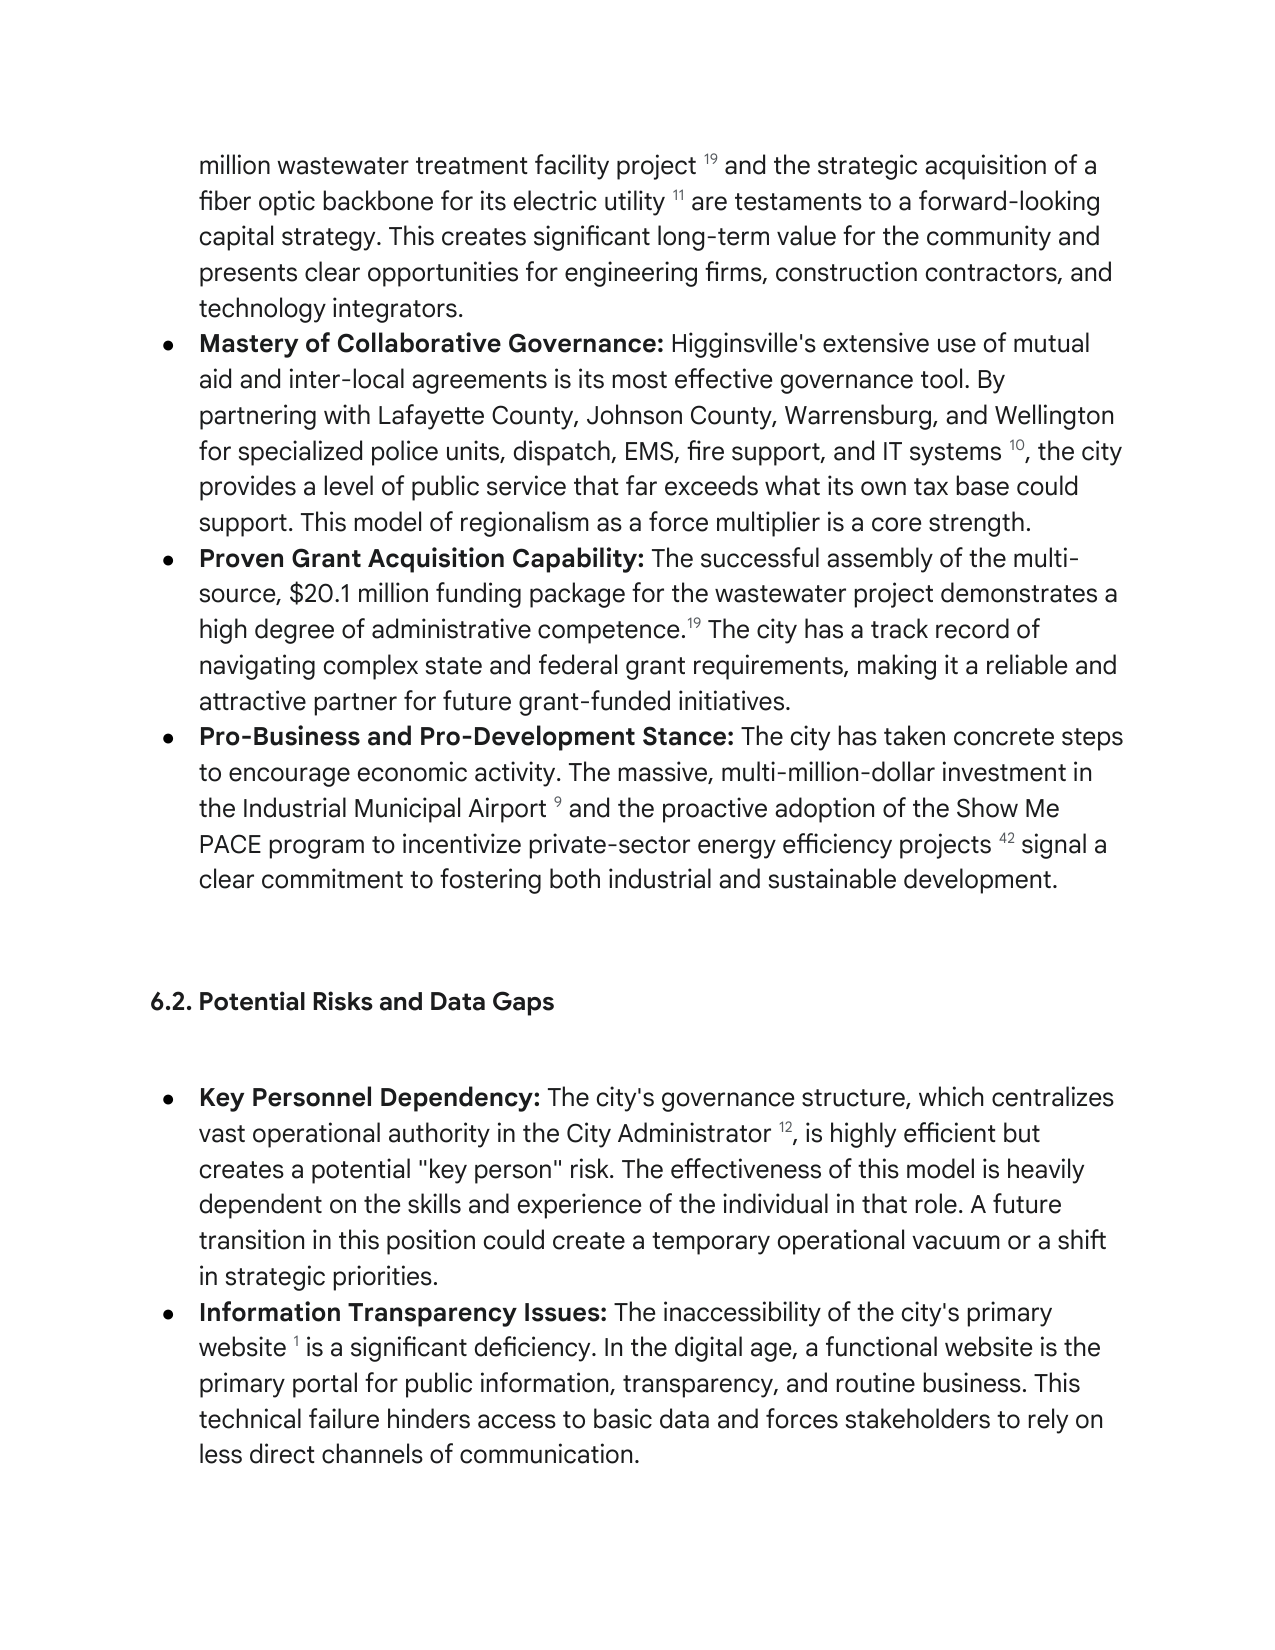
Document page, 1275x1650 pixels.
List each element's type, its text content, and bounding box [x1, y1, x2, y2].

list Pro-Business and Pro-Development Stance: The city has taken concrete steps to encourage economic activity. The massive, multi-million-dollar investment in the Industrial Municipal Airport 9 and the proactive adoption of the Show Me PACE program to incentivize private-sector energy efficiency projects 42 signal a clear commitment to fostering both industrial and sustainable development. [161, 722, 1125, 896]
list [161, 150, 1125, 324]
list Mastery of Collaborative Governance: Higginsville's extensive use of mutual aid and inter-local agreements is its most effective governance tool. By partnering with Lafayette County, Johnson County, Warrensburg, and Wellington for specialized police units, dispatch, EMS, fire support, and IT systems 10, the city provides a level of public service that far exceeds what its own tax base could support. This model of regionalism as a force multiplier is a core strength. [161, 329, 1125, 539]
list Information Transparency Issues: The inaccessibility of the city's primary website 1 is a significant deficiency. In the digital age, a functional website is the primary portal for public information, transparency, and routine business. This technical failure hinders access to basic data and forces stakeholders to rely on less direct channels of communication. [161, 1297, 1125, 1471]
subtitle 6.2. Potential Risks and Data Gaps [150, 986, 1125, 1017]
list Key Personnel Dependency: The city's governance structure, which centralizes vast operational authority in the City Administrator 12, is highly efficient but creates a potential "key person" risk. The effectiveness of this model is heavily dependent on the skills and experience of the individual in that role. A future transition in this position could create a temporary operational vacuum or a shift in strategic priorities. [161, 1082, 1125, 1292]
list Proven Grant Acquisition Capability: The successful assembly of the multi-source, $20.1 million funding package for the wastewater project demonstrates a high degree of administrative competence.19 The city has a track record of navigating complex state and federal grant requirements, making it a reliable and attractive partner for future grant-funded initiatives. [161, 543, 1125, 717]
